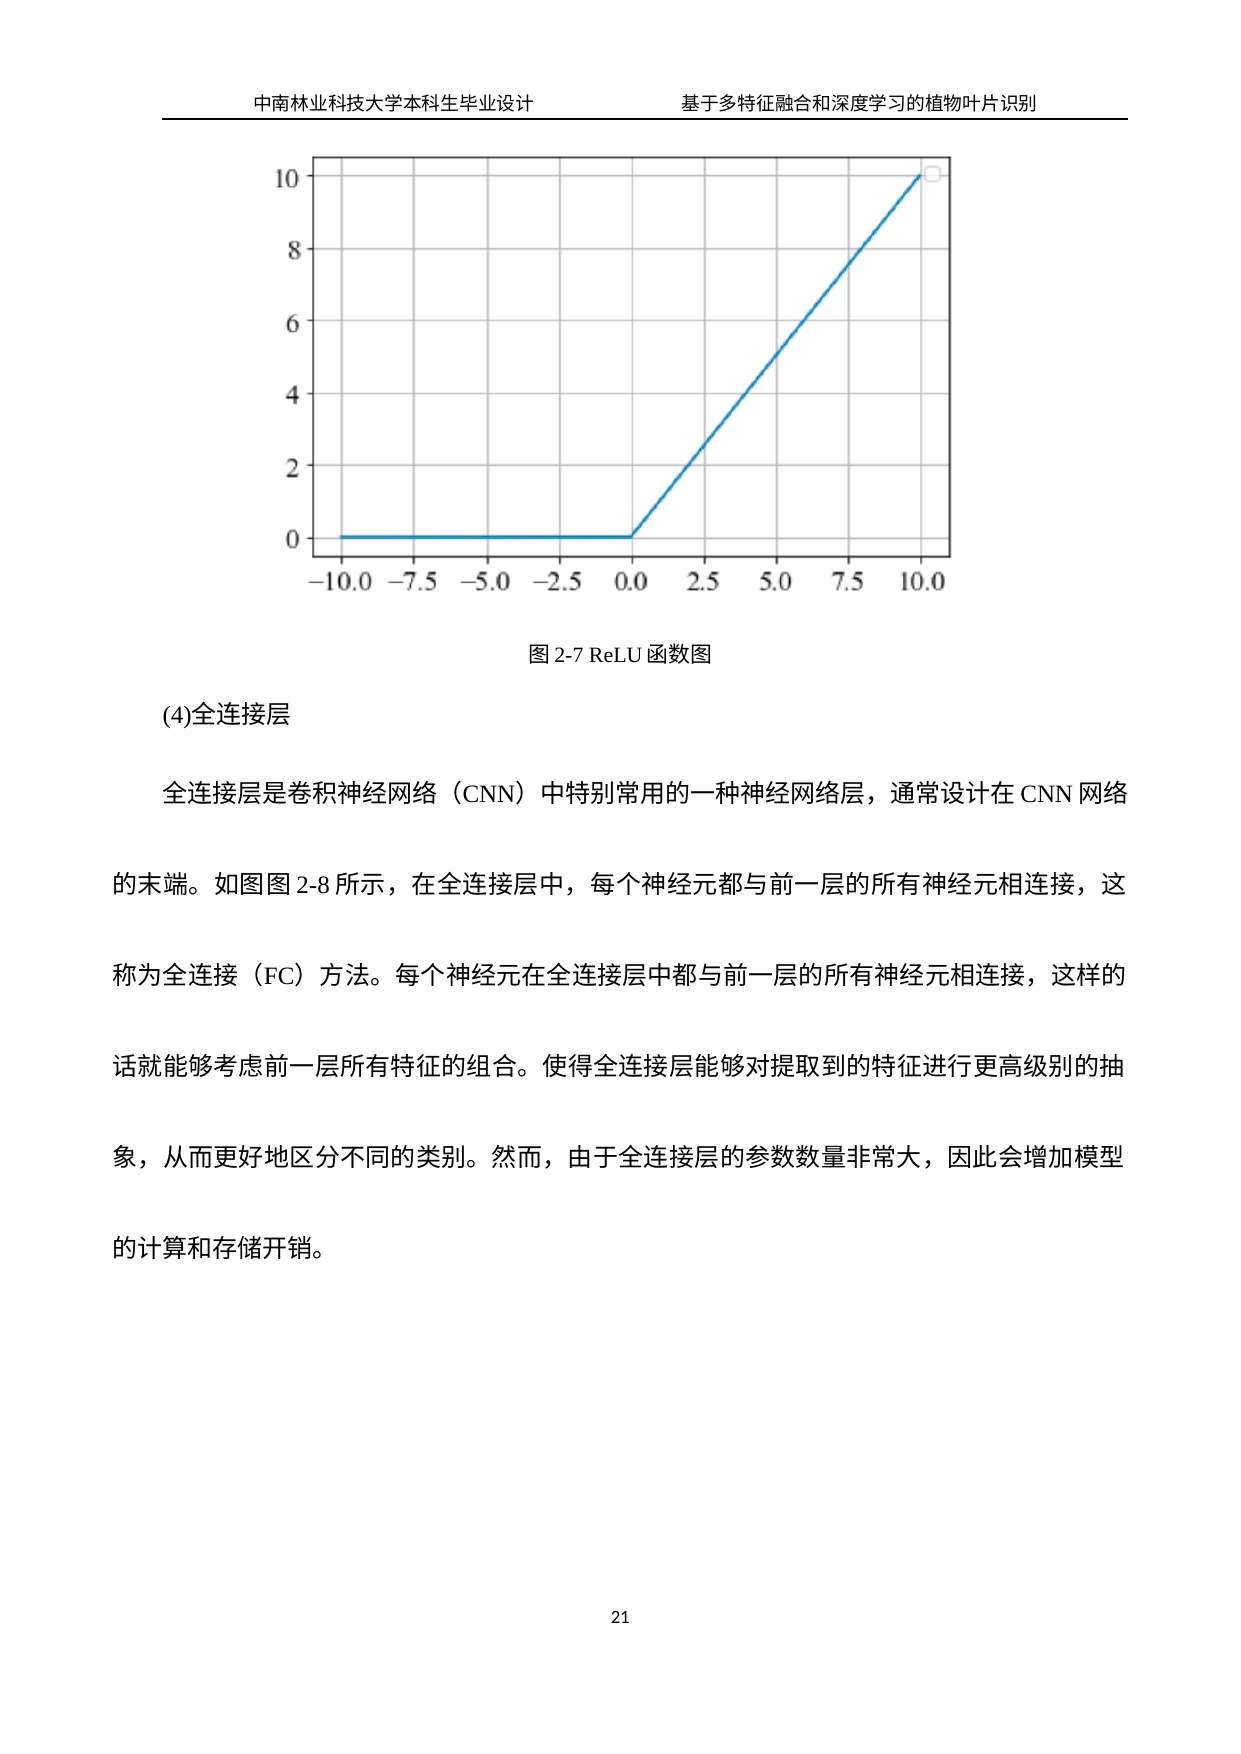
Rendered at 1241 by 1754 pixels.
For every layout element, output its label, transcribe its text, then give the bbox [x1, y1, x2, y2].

text (4)全连接层 [112, 682, 1128, 747]
picture [255, 139, 986, 619]
text 图2-7 ReLU函数图 [112, 637, 1128, 670]
text 全连接层是卷积神经网络（CNN）中特别常用的一种神经网络层，通常设计在CNN网络的末端。如图图2-8所示，在全连接层中，每个神经元都与前一层的所有神经元相连接，这称为全连接（FC）方法。每个神经元在全连接层中都与前一层的所有神经元相连接，这样的话就能够考虑前一层所有特征的组合。使得全连接层能够对提取到的特征进行更高级别的抽象，从而更好地区分不同的类别。然而，由于全连接层的参数数量非常大，因此会增加模型的计算和存储开销。 [112, 760, 1128, 1280]
